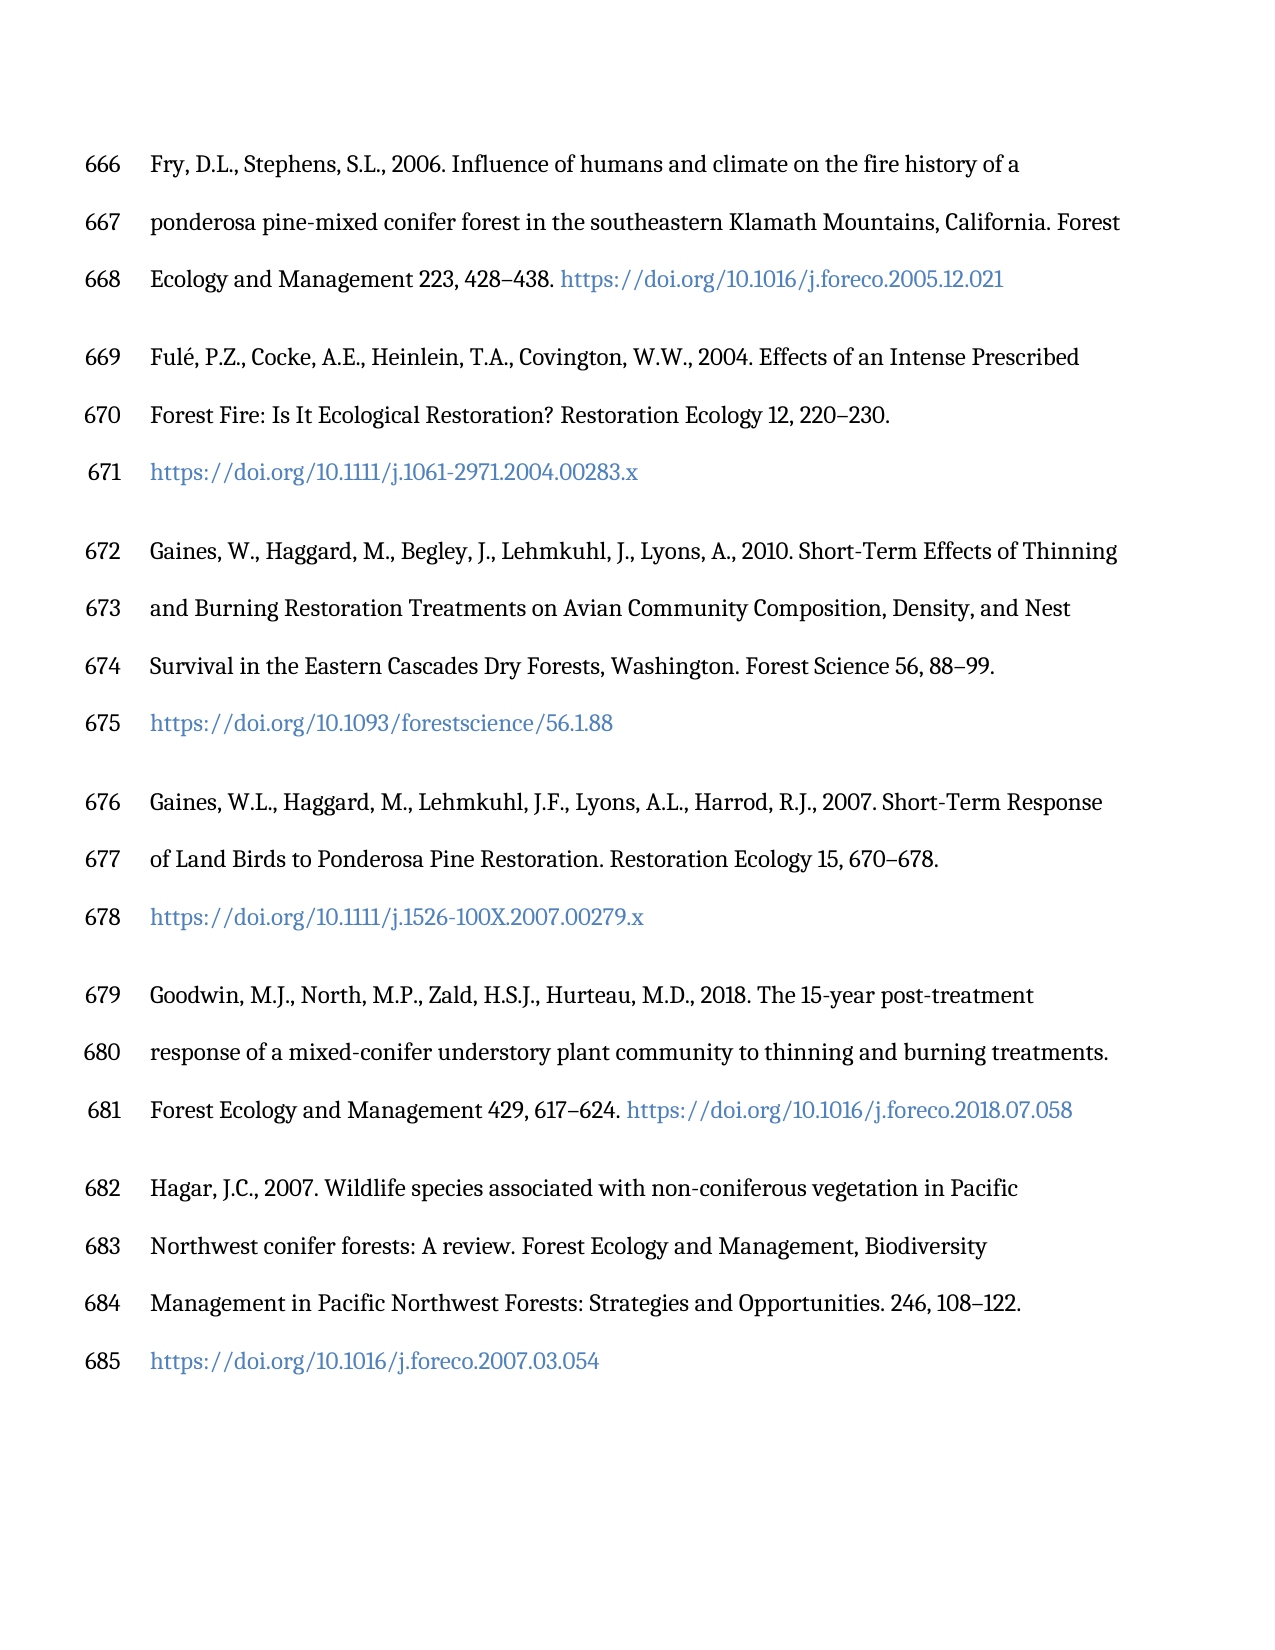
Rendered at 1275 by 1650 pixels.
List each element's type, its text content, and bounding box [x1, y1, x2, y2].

text Gaines, W.L., Haggard, M., Lehmkuhl, J.F., Lyons, A.L., Harrod, R.J., 2007. Short-Term Response of Land Birds to Ponderosa Pine Restoration. Restoration Ecology 15, 670–678. https://doi.org/10.1111/j.1526-100X.2007.00279.x [150, 787, 1125, 931]
text Fry, D.L., Stephens, S.L., 2006. Influence of humans and climate on the fire history of a ponderosa pine-mixed conifer forest in the southeastern Klamath Mountains, California. Forest Ecology and Management 223, 428–438. https://doi.org/10.1016/j.foreco.2005.12.021 [150, 150, 1125, 294]
text Fulé, P.Z., Cocke, A.E., Heinlein, T.A., Covington, W.W., 2004. Effects of an Intense Prescribed Forest Fire: Is It Ecological Restoration? Restoration Ecology 12, 220–230. https://doi.org/10.1111/j.1061-2971.2004.00283.x [150, 343, 1125, 487]
text Hagar, J.C., 2007. Wildlife species associated with non-coniferous vegetation in Pacific Northwest conifer forests: A review. Forest Ecology and Management, Biodiversity Management in Pacific Northwest Forests: Strategies and Opportunities. 246, 108–122. https://doi.org/10.1016/j.foreco.2007.03.054 [150, 1174, 1125, 1375]
text Gaines, W., Haggard, M., Begley, J., Lehmkuhl, J., Lyons, A., 2010. Short-Term Effects of Thinning and Burning Restoration Treatments on Avian Community Composition, Density, and Nest Survival in the Eastern Cascades Dry Forests, Washington. Forest Science 56, 88–99. https://doi.org/10.1093/forestscience/56.1.88 [150, 537, 1125, 738]
text Goodwin, M.J., North, M.P., Zald, H.S.J., Hurteau, M.D., 2018. The 15-year post-treatment response of a mixed-conifer understory plant community to thinning and burning treatments. Forest Ecology and Management 429, 617–624. https://doi.org/10.1016/j.foreco.2018.07.058 [150, 981, 1125, 1124]
